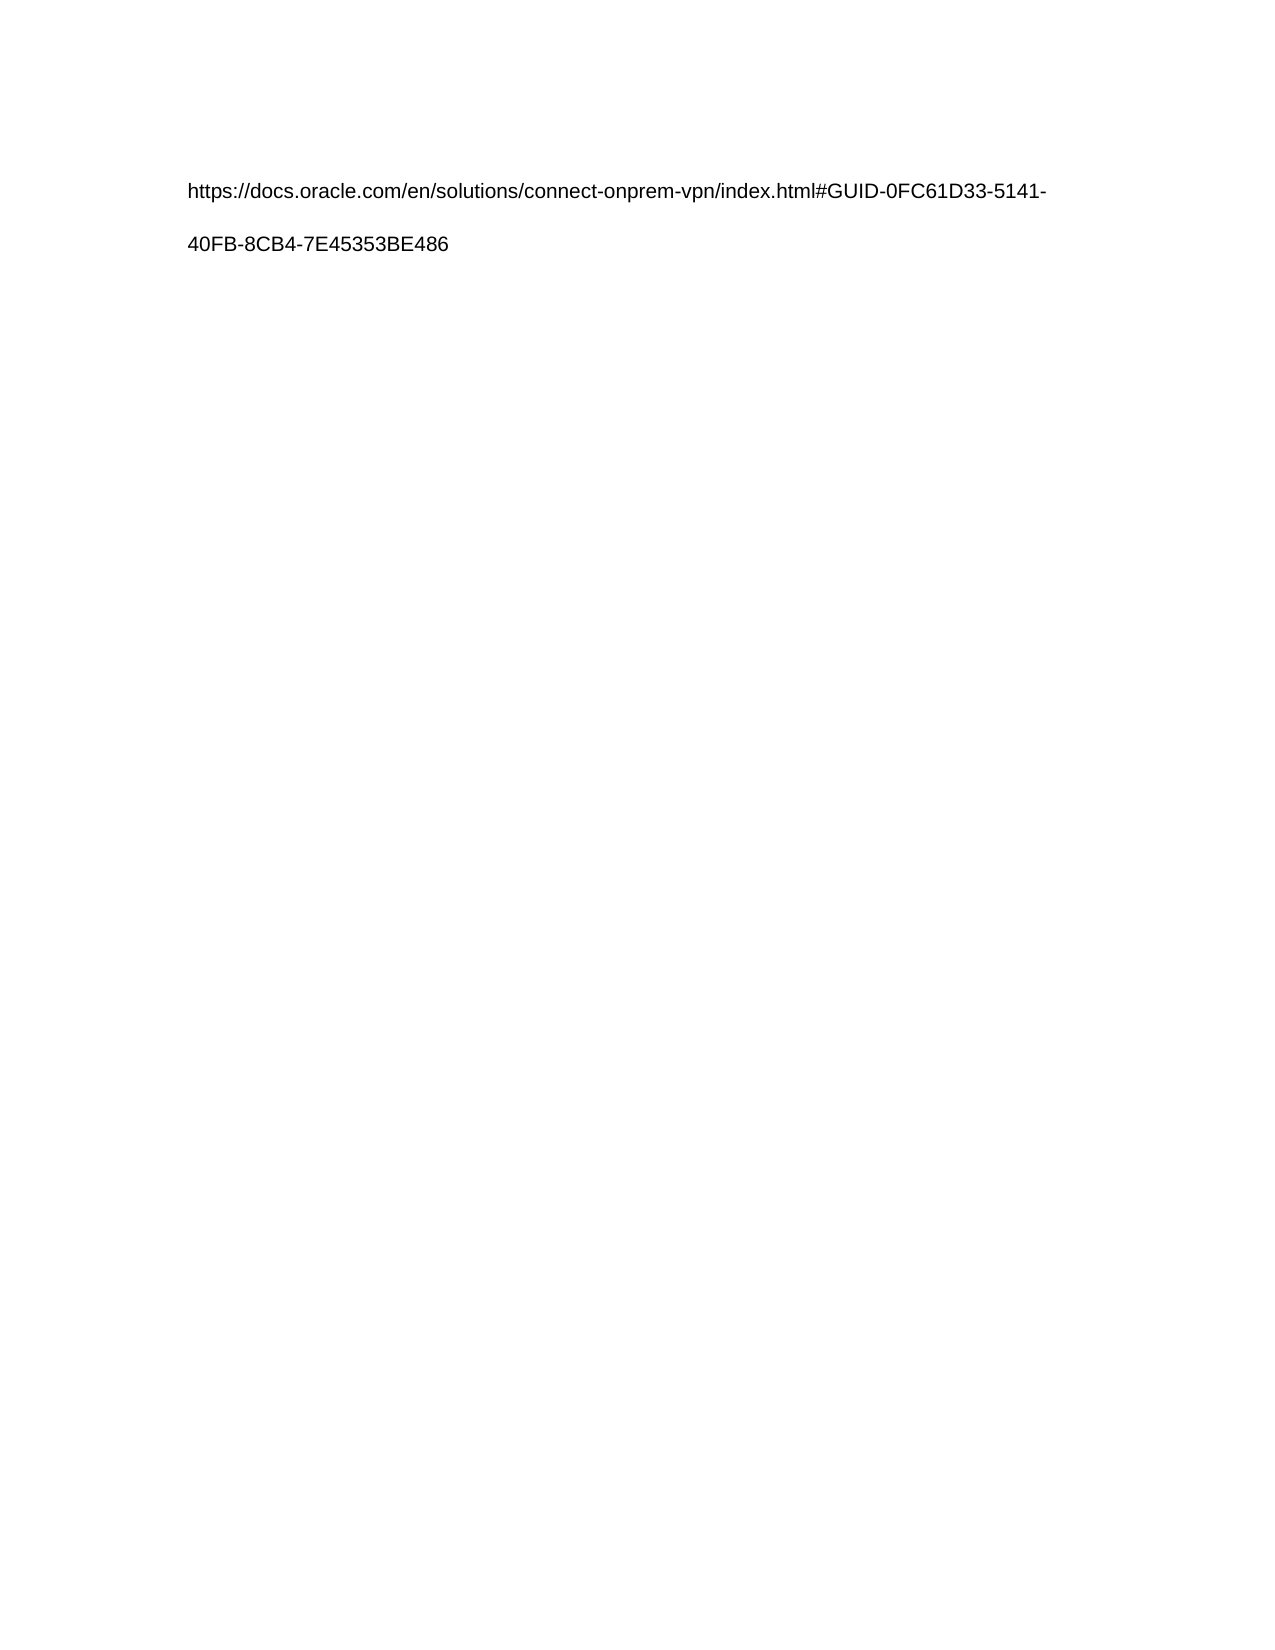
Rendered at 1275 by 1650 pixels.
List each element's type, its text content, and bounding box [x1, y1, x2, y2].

text https://docs.oracle.com/en/solutions/connect-onprem-vpn/index.html#GUID-0FC61D33-5141-40FB-8CB4-7E45353BE486 [187, 150, 1087, 256]
